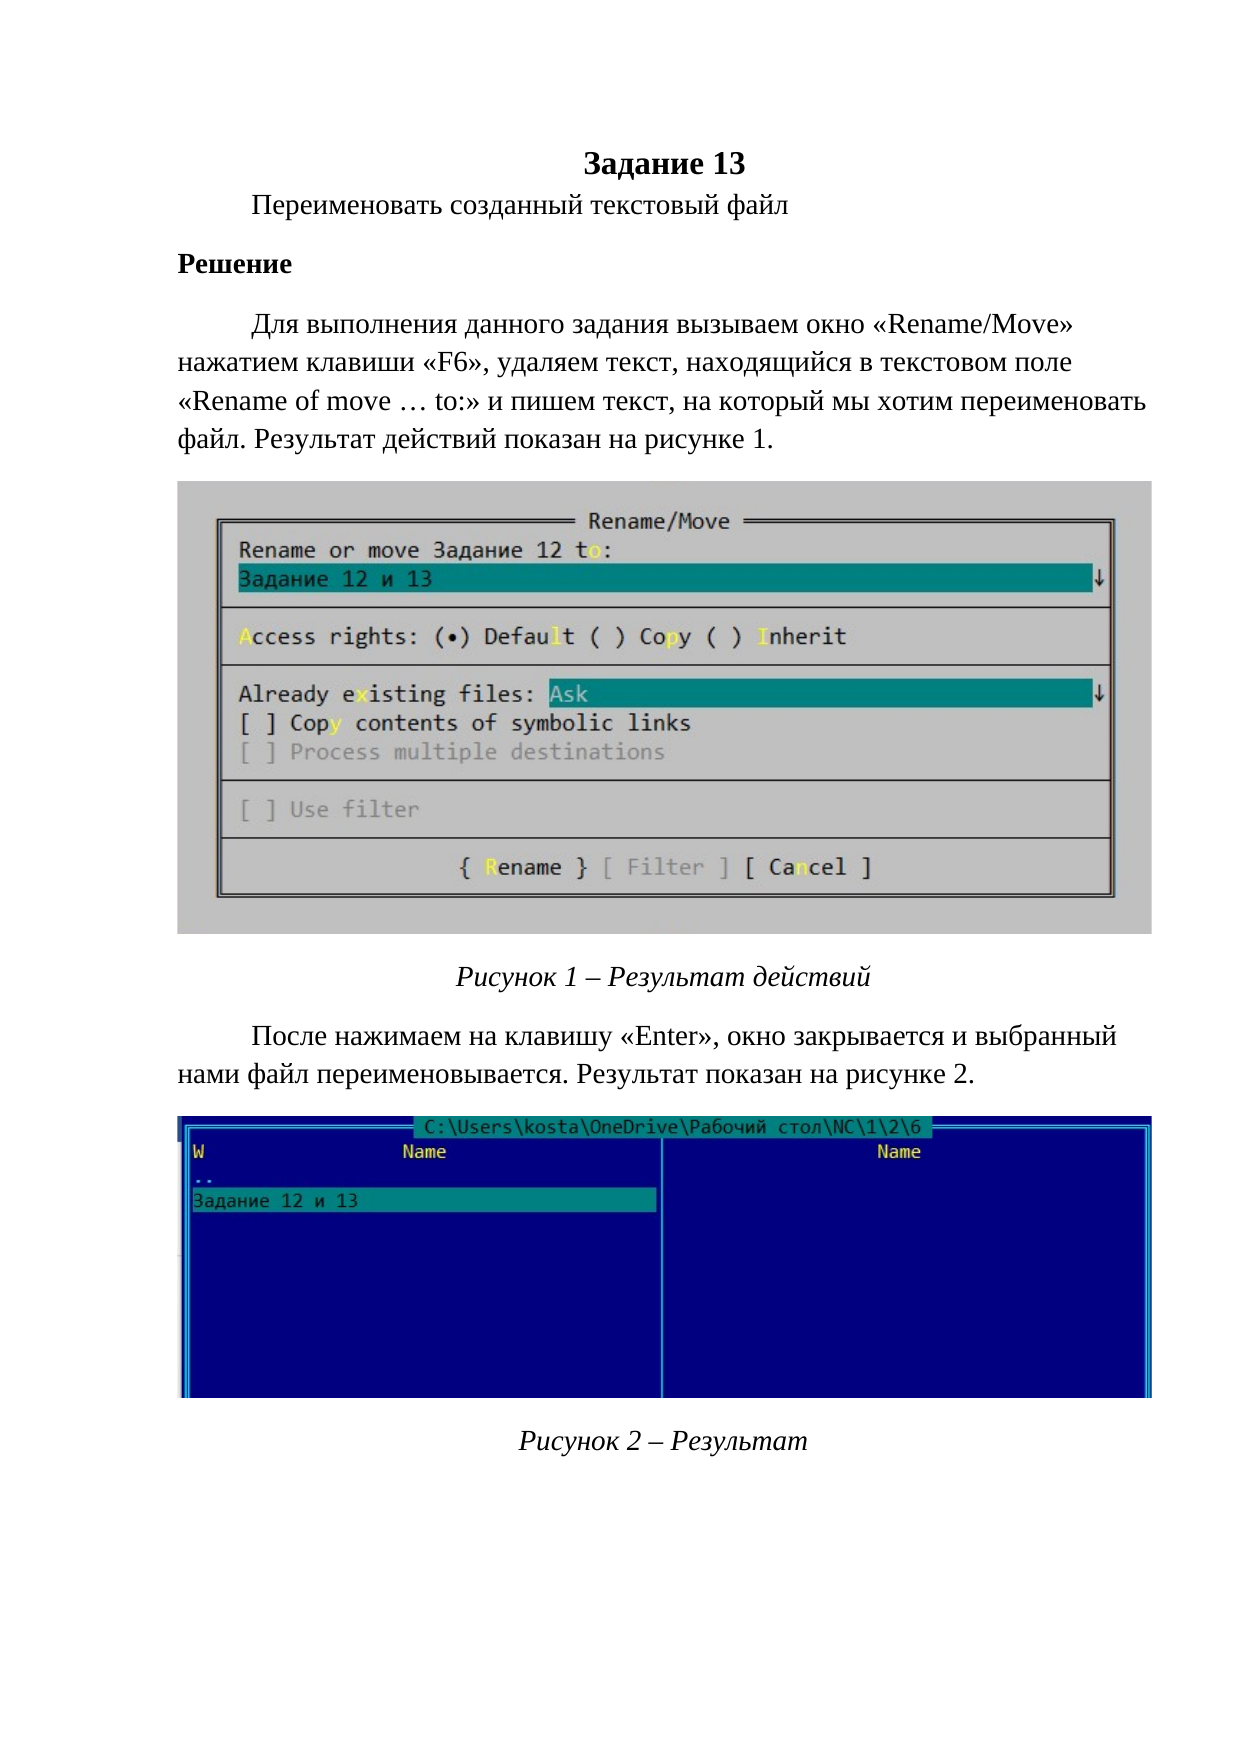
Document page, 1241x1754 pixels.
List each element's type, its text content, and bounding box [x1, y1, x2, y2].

text После нажимаем на клавишу «Enter», окно закрывается и выбранный нами файл переименовывается. Результат показан на рисунке 2. [177, 1018, 1152, 1090]
subtitle Задание 13 [177, 143, 1152, 181]
text Для выполнения данного задания вызываем окно «Rename/Move» нажатием клавиши «F6», удаляем текст, находящийся в текстовом поле «Rename of move … to:» и пишем текст, на который мы хотим переименовать файл. Результат действий показан на рисунке 1. [177, 306, 1152, 455]
picture [177, 481, 1152, 934]
text Решение [177, 247, 1152, 280]
picture [177, 1116, 1152, 1398]
text Переименовать созданный текстовый файл [177, 187, 1152, 221]
text Рисунок 1 – Результат действий [177, 959, 1152, 992]
text Рисунок 2 – Результат [177, 1423, 1152, 1456]
